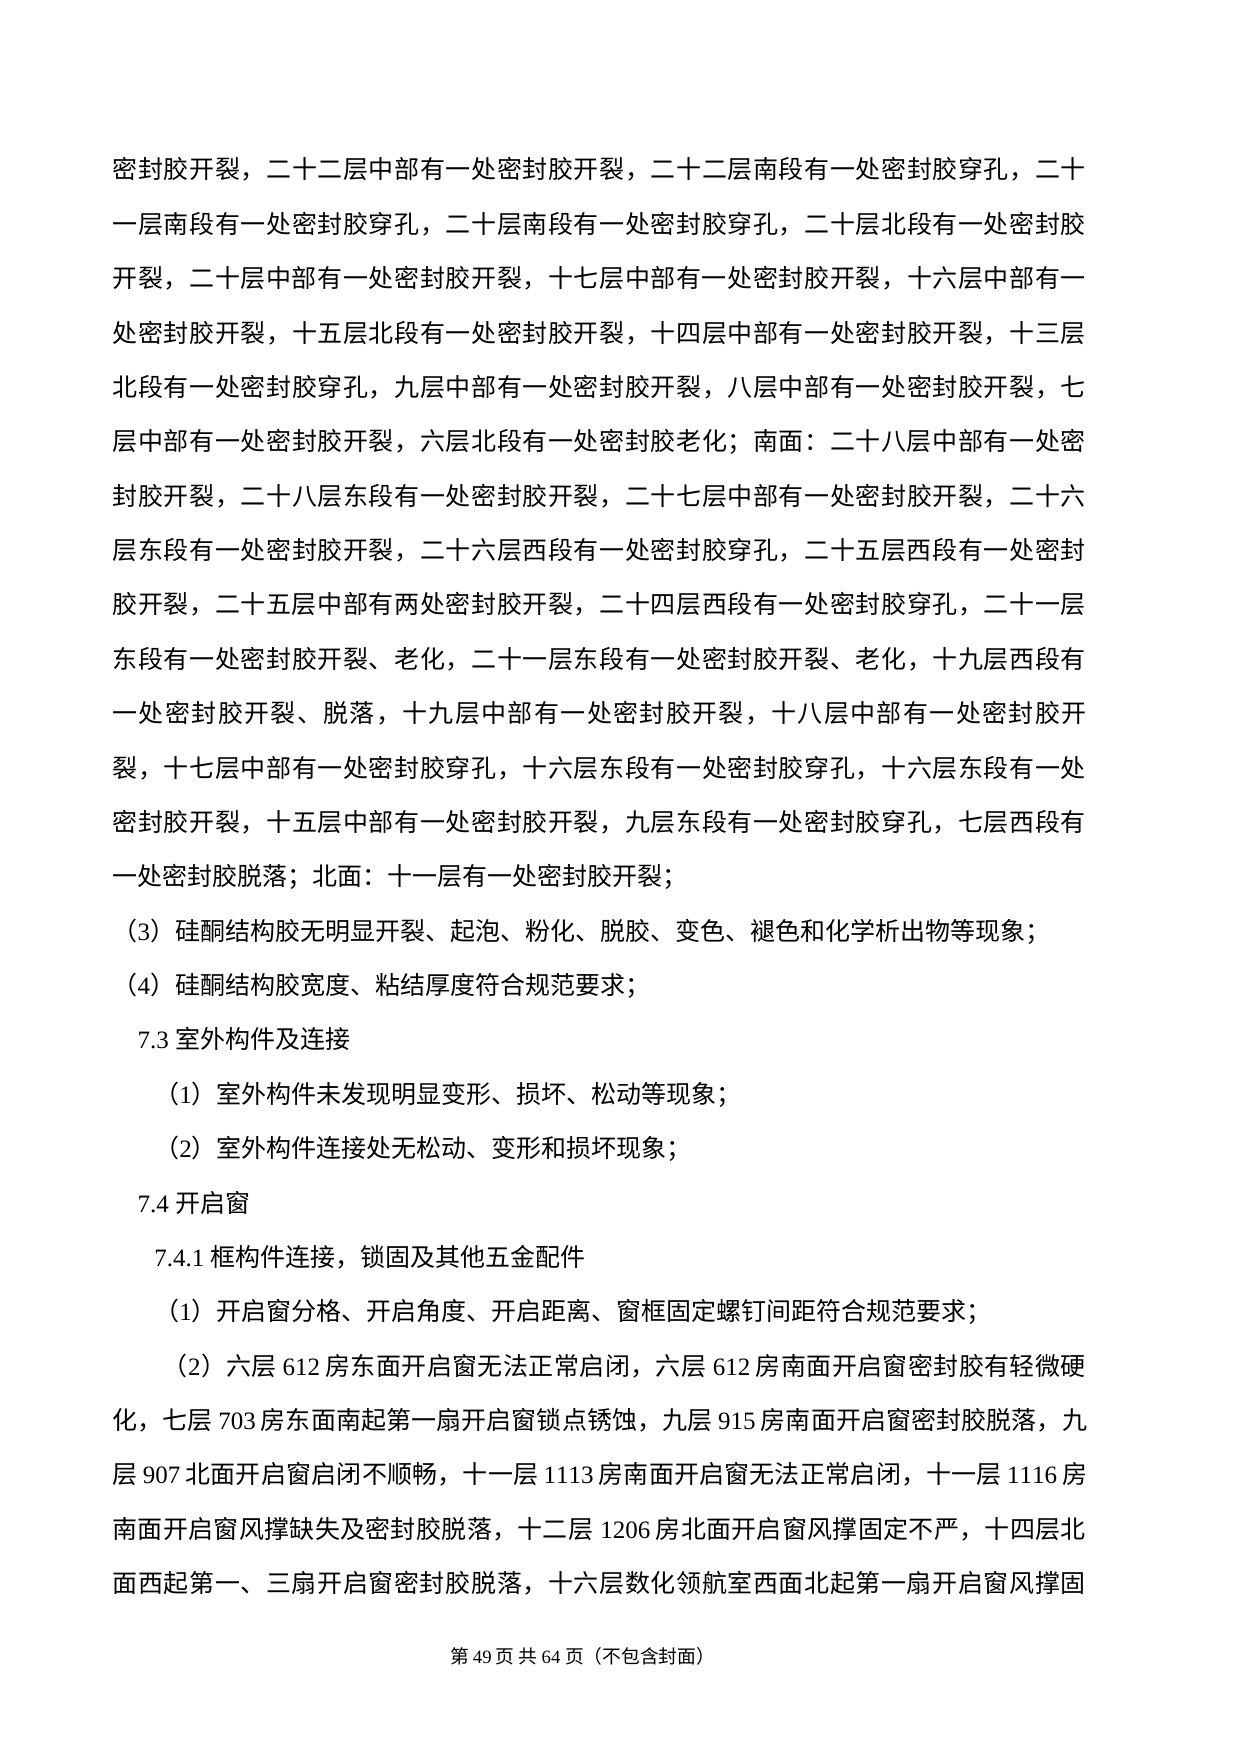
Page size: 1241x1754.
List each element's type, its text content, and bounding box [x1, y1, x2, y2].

subtitle 7.3 室外构件及连接 [112, 1020, 1087, 1056]
list 开启窗分格、开启角度、开启距离、窗框固定螺钉间距符合规范要求； [112, 1292, 1087, 1328]
subtitle 7.4 开启窗 [112, 1183, 1087, 1219]
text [112, 150, 1087, 893]
text 7.4.1 框构件连接，锁固及其他五金配件 [112, 1237, 1087, 1274]
list （4）硅酮结构胶宽度、粘结厚度符合规范要求； [112, 966, 1087, 1002]
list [112, 1346, 1087, 1600]
list （3）硅酮结构胶无明显开裂、起泡、粉化、脱胶、变色、褪色和化学析出物等现象； [112, 911, 1087, 947]
list 室外构件未发现明显变形、损坏、松动等现象； [112, 1074, 1087, 1111]
list 室外构件连接处无松动、变形和损坏现象； [112, 1129, 1087, 1165]
